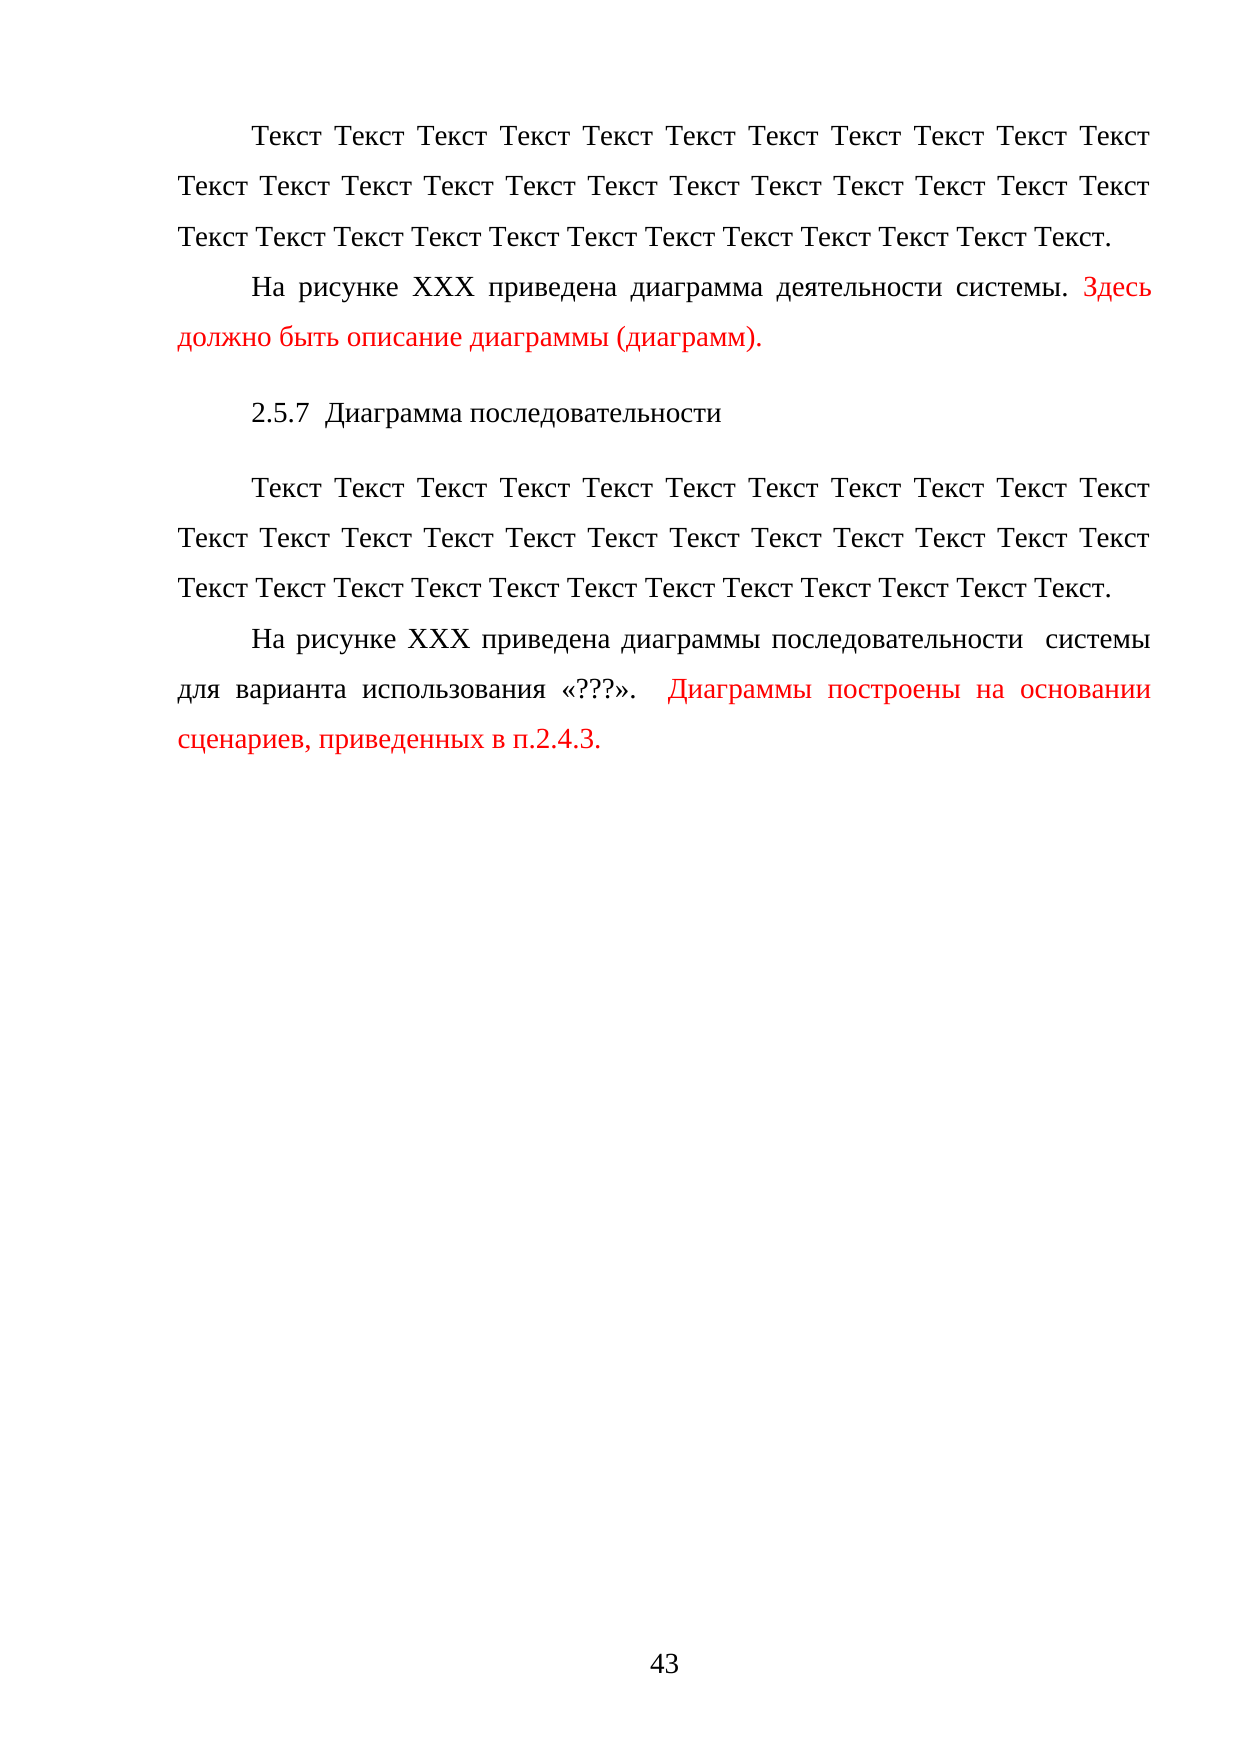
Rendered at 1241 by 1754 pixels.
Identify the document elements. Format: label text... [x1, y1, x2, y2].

text На рисунке ХХХ приведена диаграммы последовательности системы для варианта использования «???». Диаграммы построены на основании сценариев, приведенных в п.2.4.3. [177, 621, 1152, 755]
text Диаграмма последовательности [251, 395, 1152, 428]
text На рисунке ХХХ приведена диаграмма деятельности системы. Здесь должно быть описание диаграммы (диаграмм). [177, 269, 1152, 353]
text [177, 118, 1152, 252]
